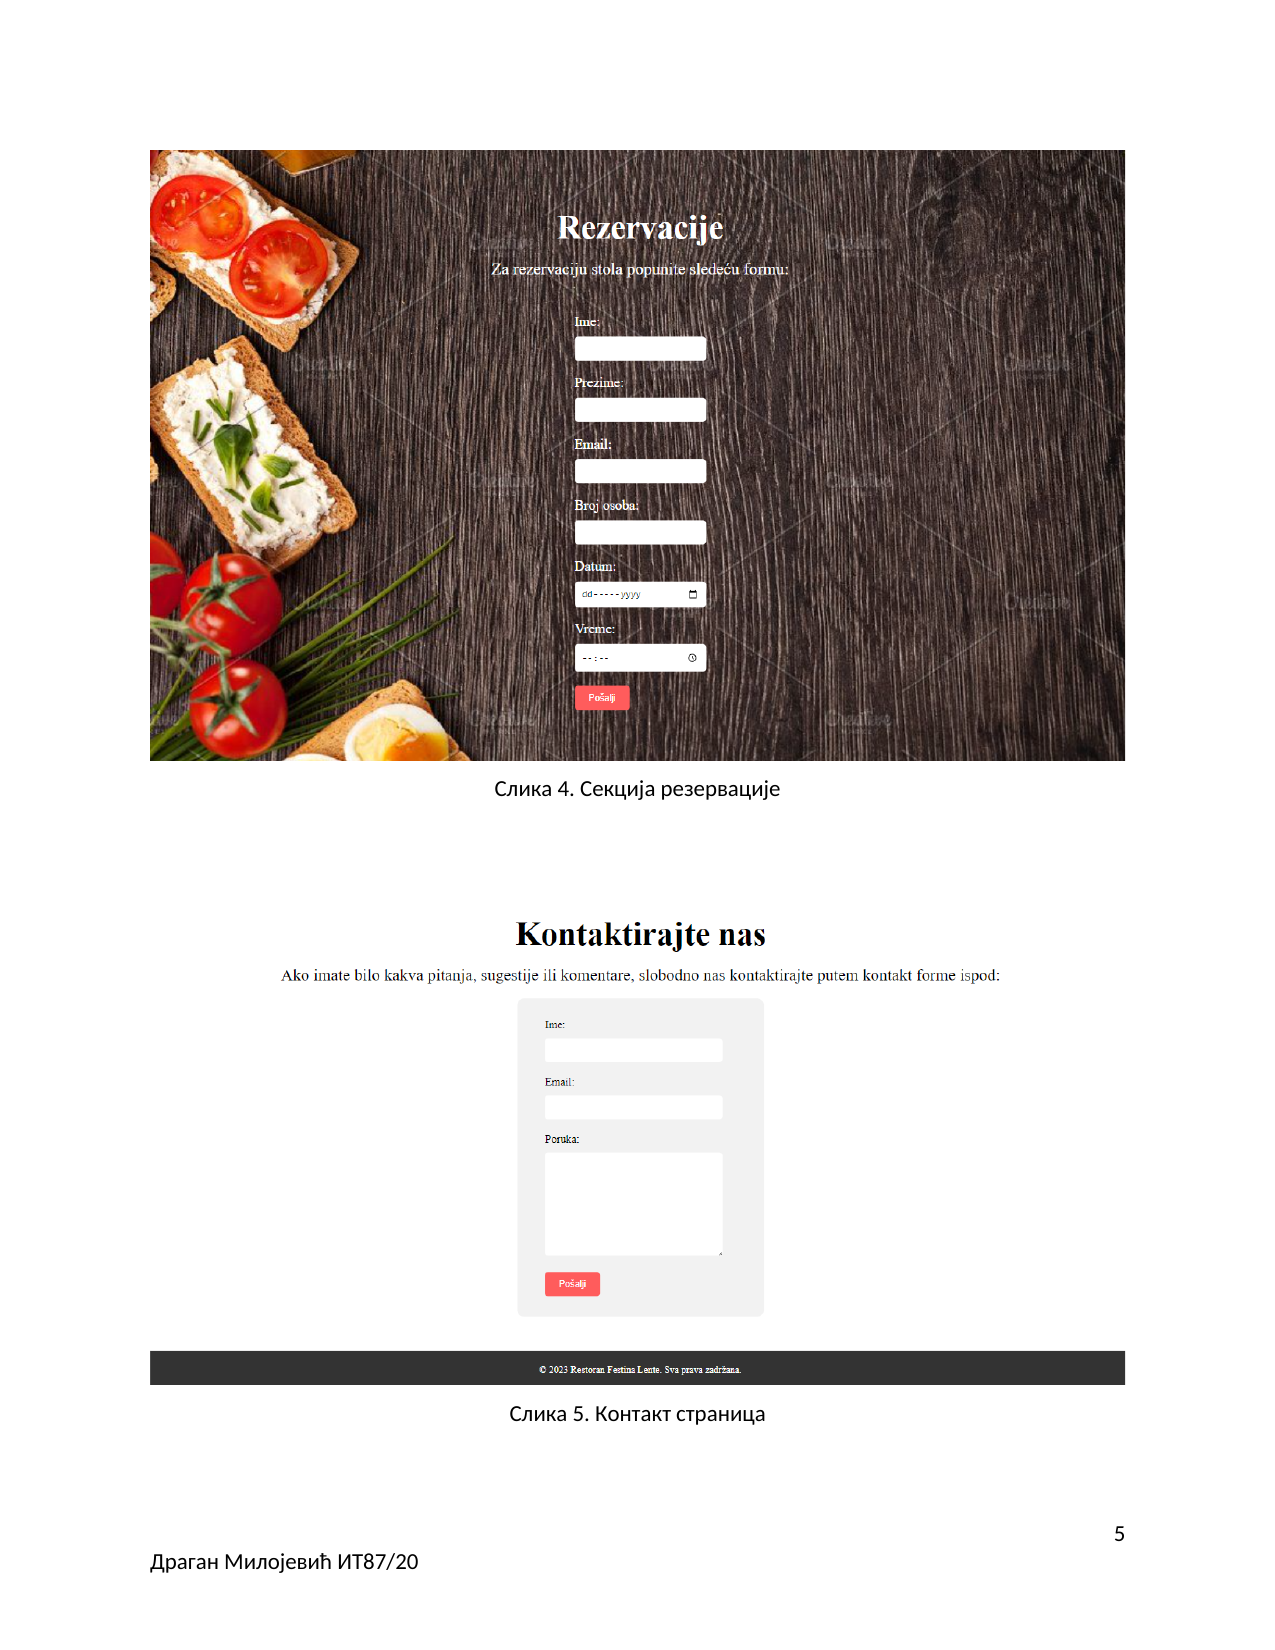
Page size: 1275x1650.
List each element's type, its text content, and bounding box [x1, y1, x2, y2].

text Слика 5. Контакт страница [150, 1399, 1125, 1427]
picture [150, 150, 1125, 761]
picture [150, 858, 1125, 1385]
text Слика 4. Секција резервације [150, 774, 1125, 802]
